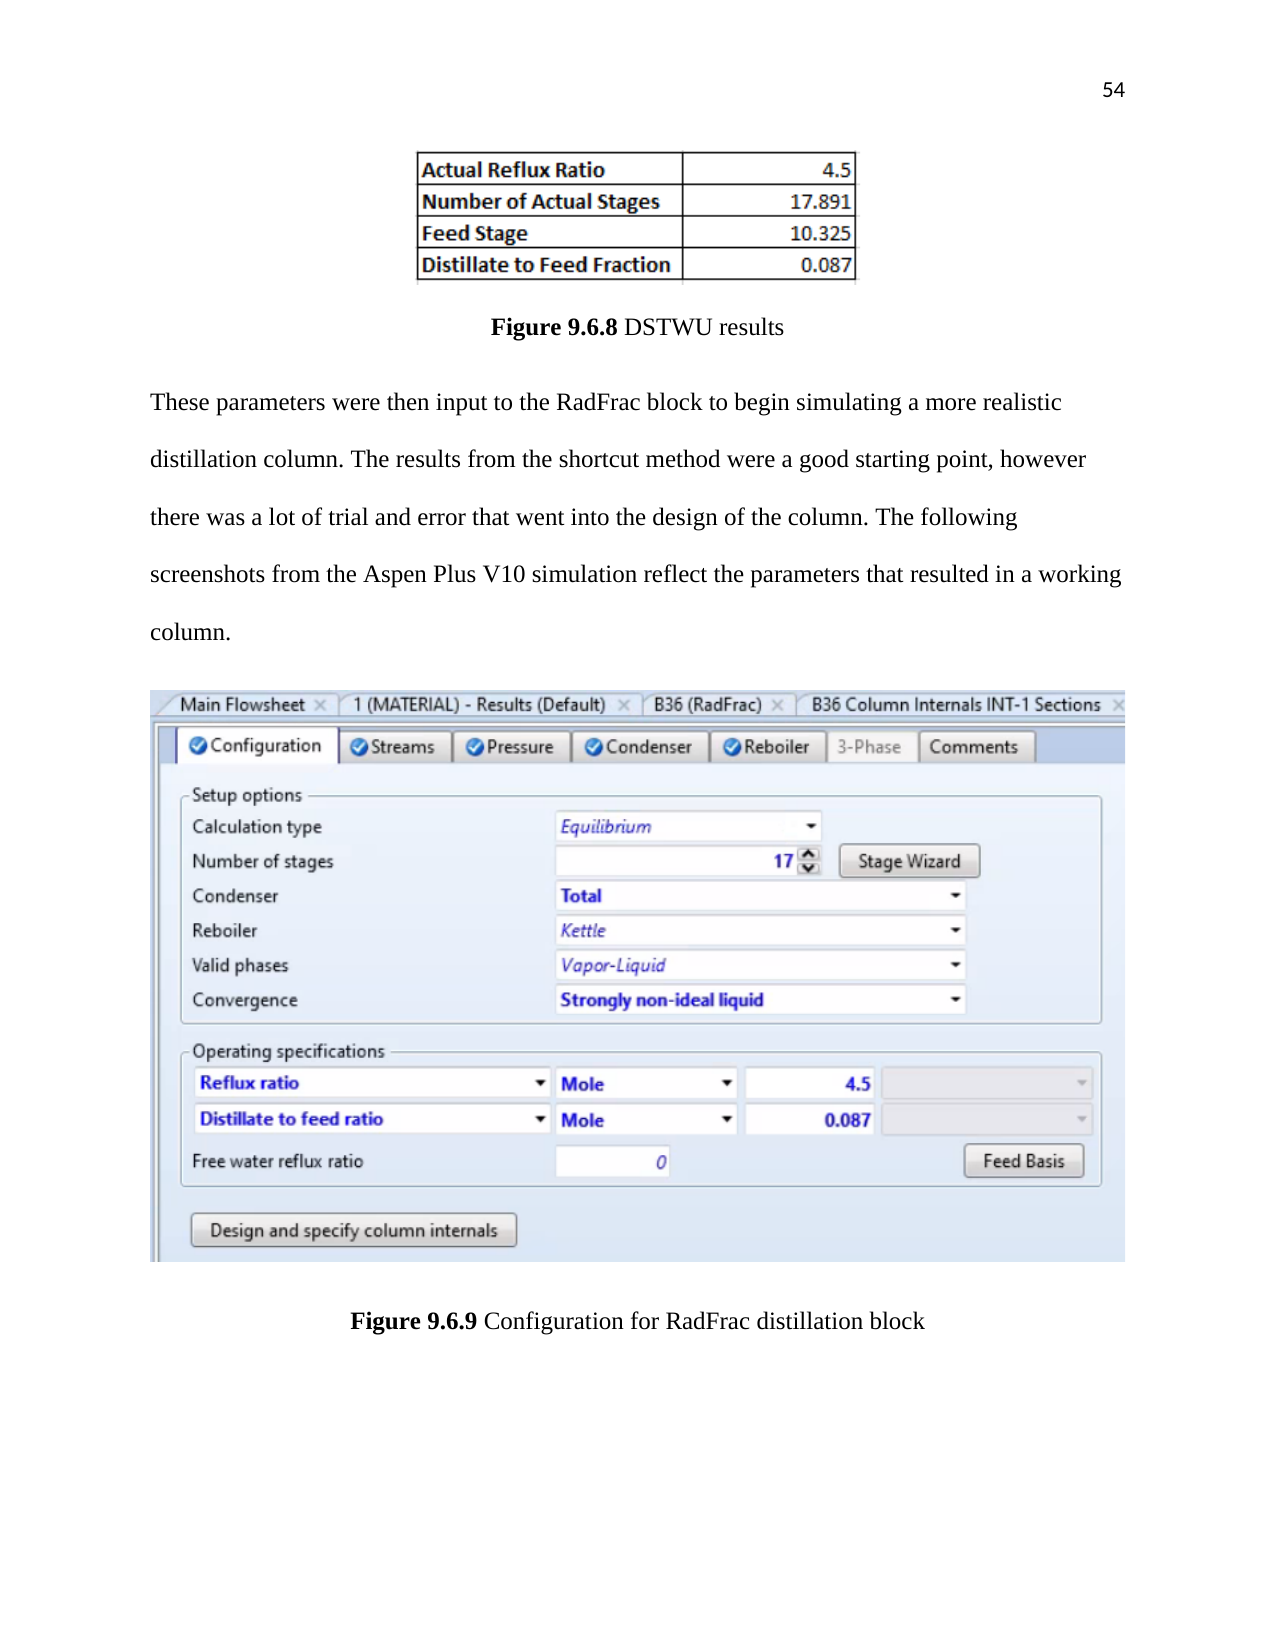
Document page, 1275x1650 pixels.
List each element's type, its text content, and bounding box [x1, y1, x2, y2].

text Figure 9.6.8 DSTWU results [150, 312, 1125, 341]
picture [414, 150, 861, 285]
text Figure 9.6.9 Configuration for RadFrac distillation block [150, 1306, 1125, 1335]
text These parameters were then input to the RadFrac block to begin simulating a more realistic distillation column. The results from the shortcut method were a good starting point, however there was a lot of trial and error that went into the design of the column. The following screenshots from the Aspen Plus V10 simulation reflect the parameters that resulted in a working column. [150, 387, 1125, 645]
picture [150, 690, 1125, 1262]
